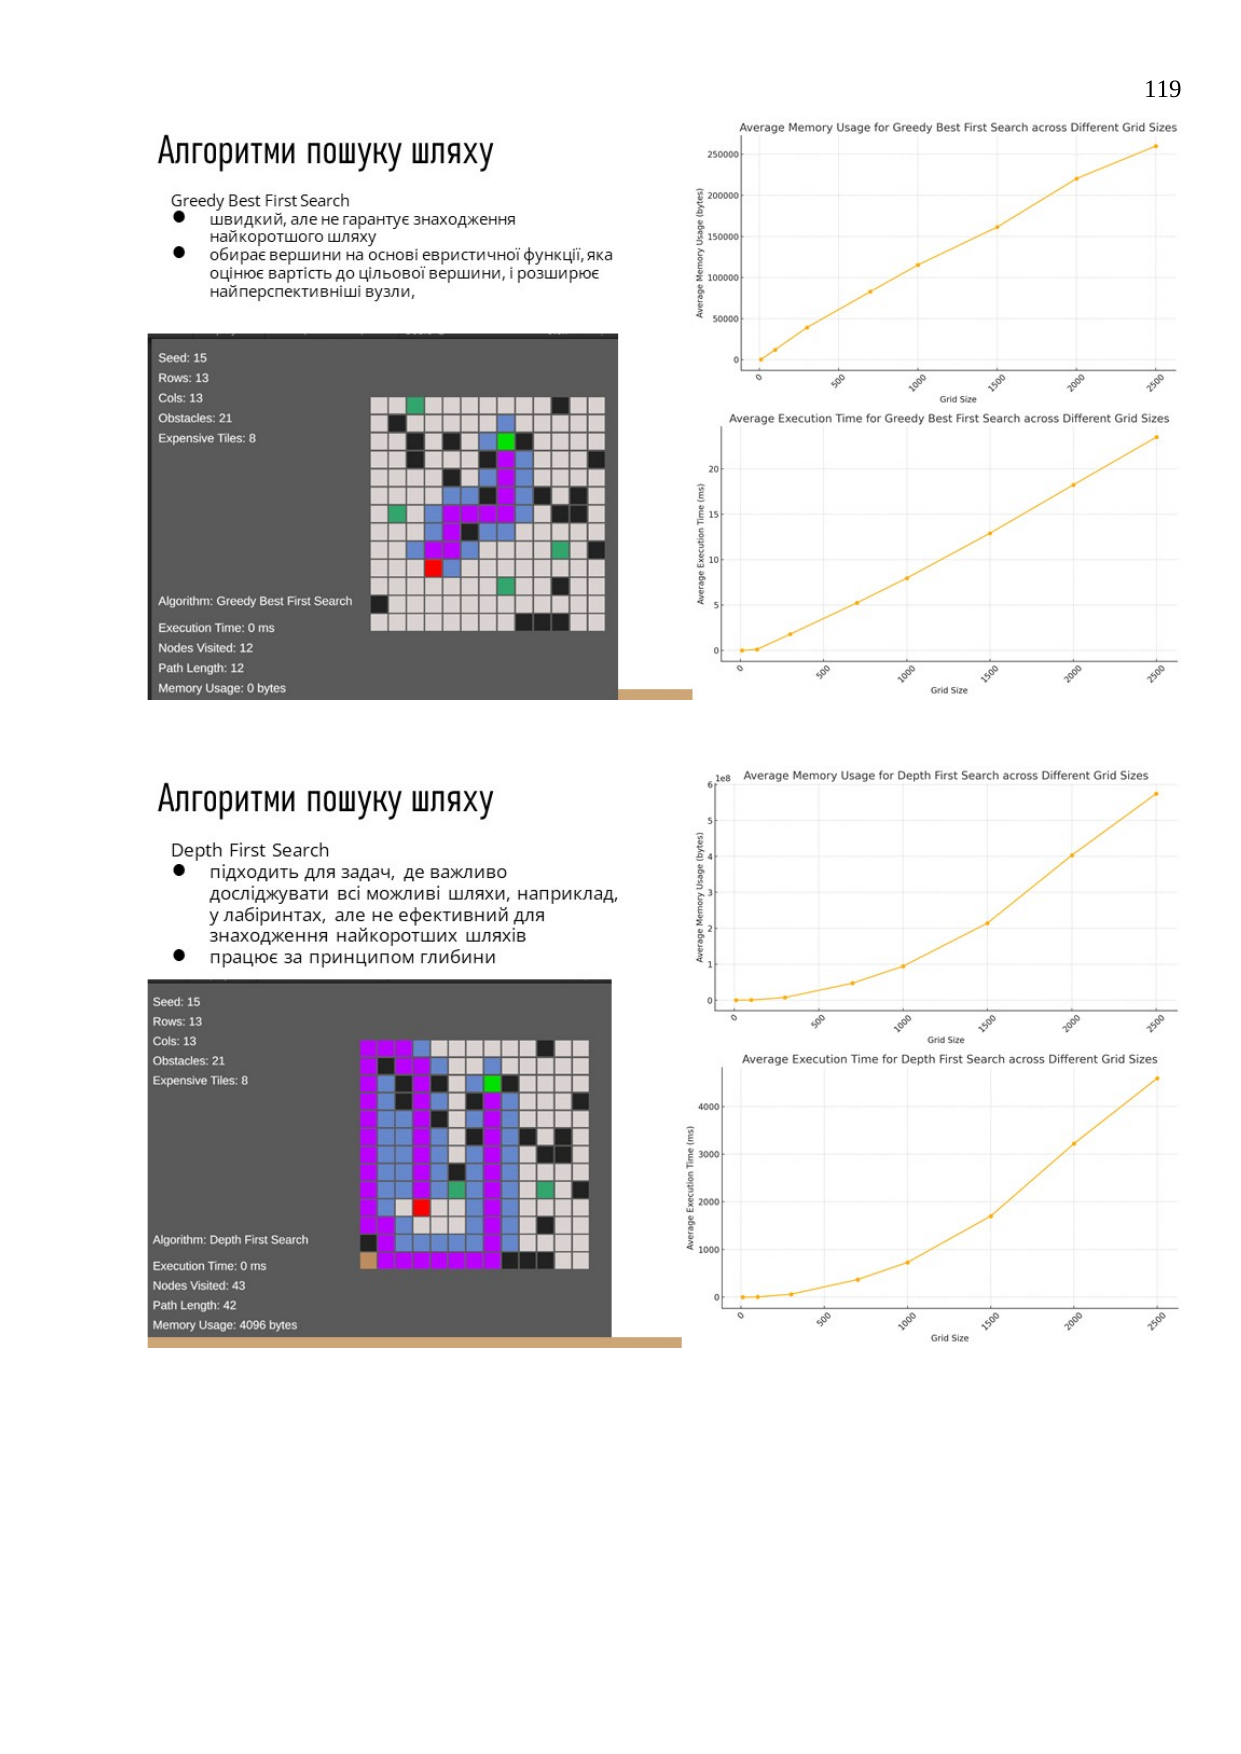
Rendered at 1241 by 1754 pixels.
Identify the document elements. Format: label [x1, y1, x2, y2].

picture [147, 766, 1182, 1348]
picture [147, 118, 1182, 700]
